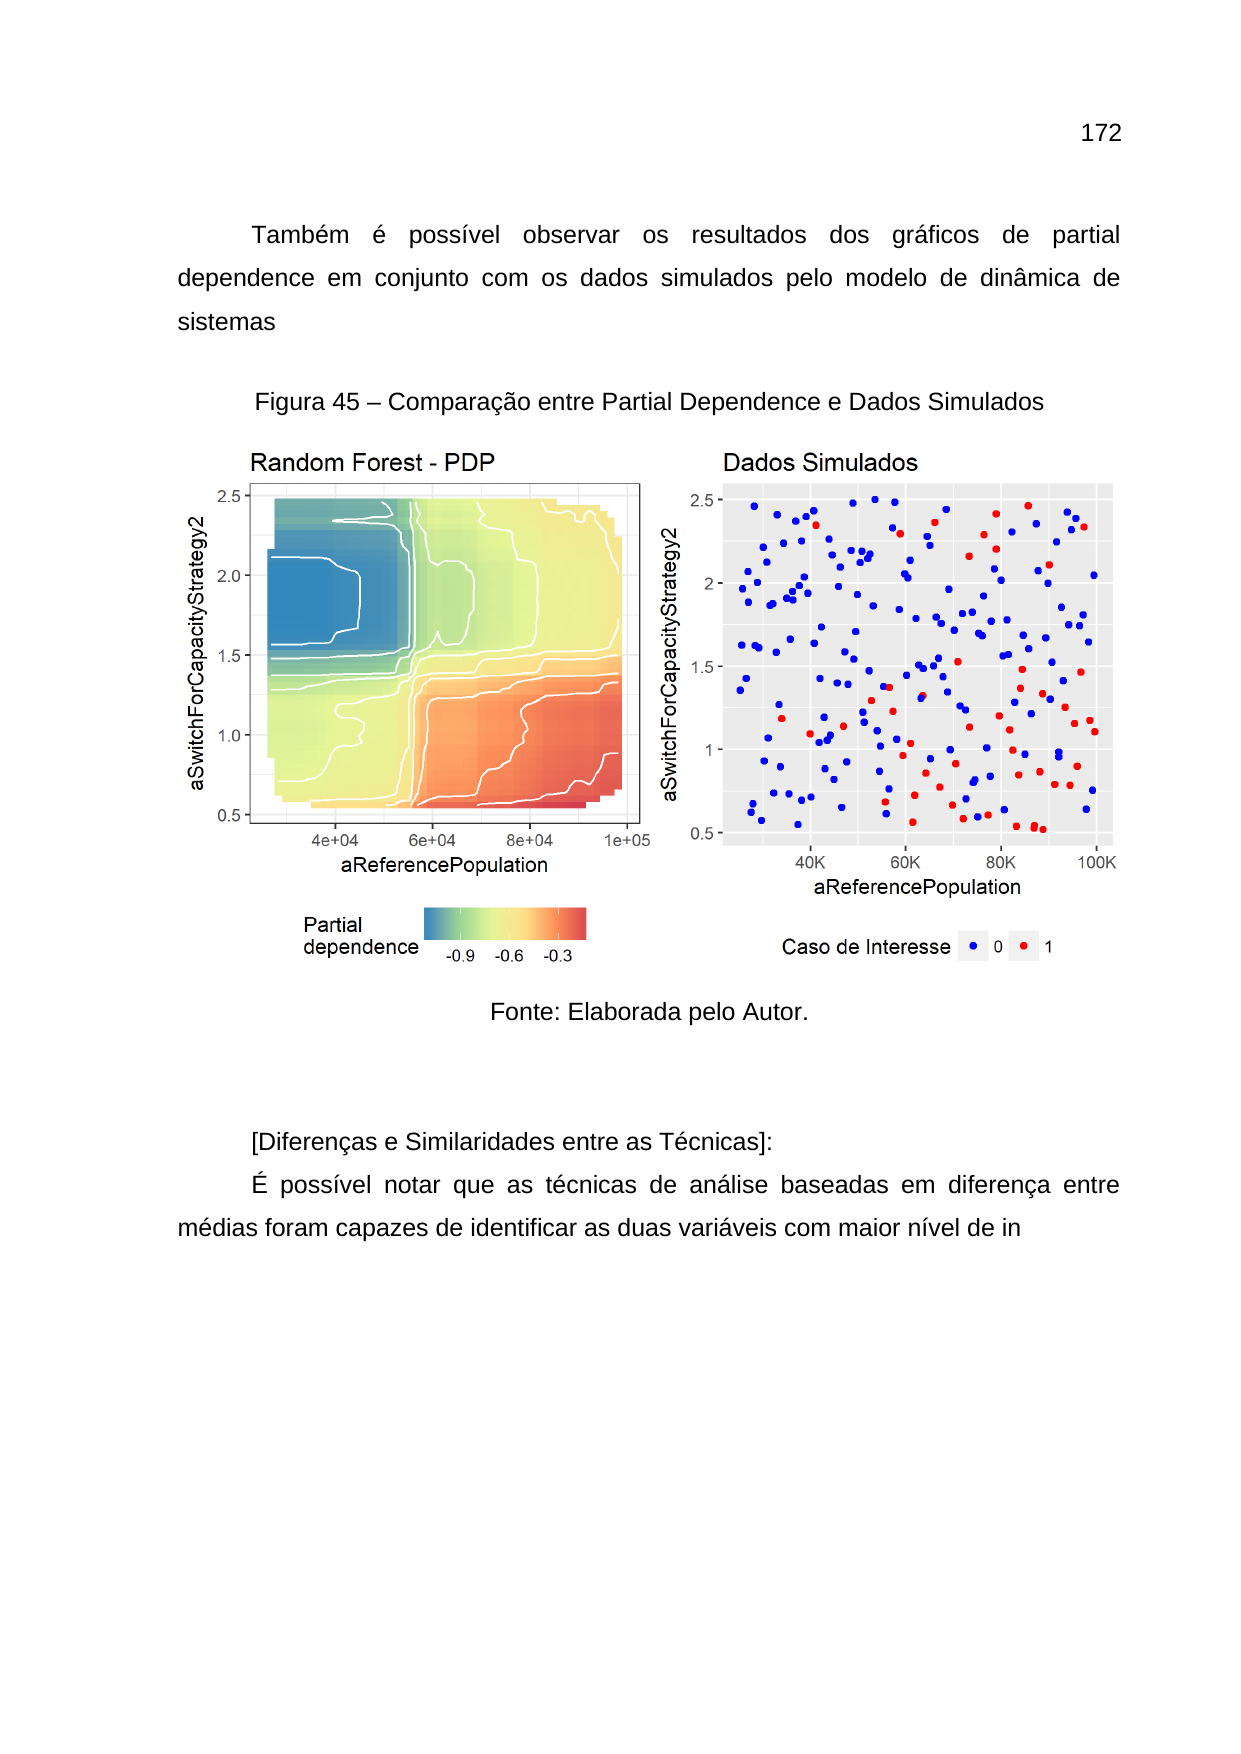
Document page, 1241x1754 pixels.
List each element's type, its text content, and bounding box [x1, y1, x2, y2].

text Também é possível observar os resultados dos gráficos de partial dependence em conjunto com os dados simulados pelo modelo de dinâmica de sistemas [177, 220, 1122, 335]
text Figura 45 – Comparação entre Partial Dependence e Dados Simulados [177, 387, 1122, 416]
text [Diferenças e Similaridades entre as Técnicas]: [177, 1126, 1122, 1155]
text É possível notar que as técnicas de análise baseadas em diferença entre médias foram capazes de identificar as duas variáveis com maior nível de in [177, 1169, 1122, 1241]
text Fonte: Elaborada pelo Autor. [177, 997, 1122, 1026]
picture [177, 442, 1123, 983]
